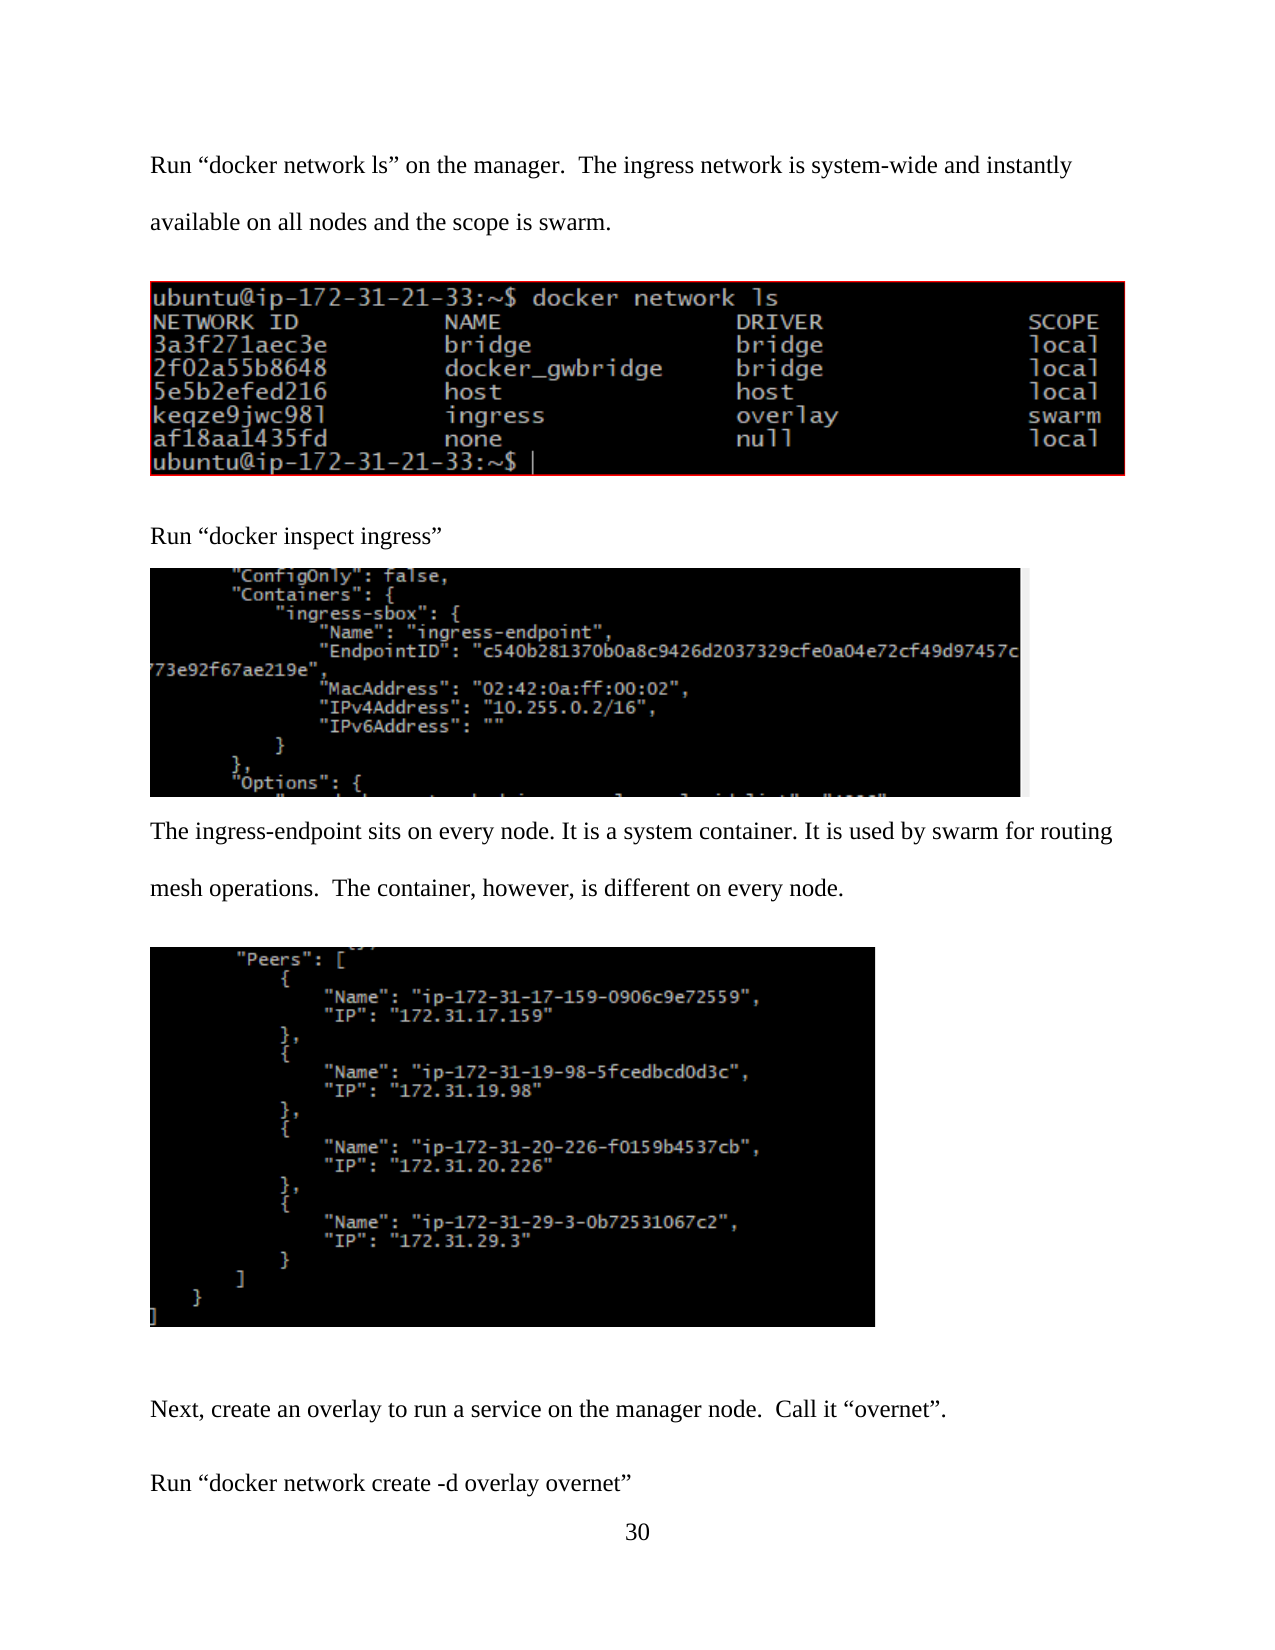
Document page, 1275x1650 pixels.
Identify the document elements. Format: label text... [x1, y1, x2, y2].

text Run “docker inspect ingress” [150, 521, 1125, 550]
text Run “docker network ls” on the manager. The ingress network is system-wide and instantly available on all nodes and the scope is swarm. [150, 150, 1125, 236]
text Next, create an overlay to run a service on the manager node. Call it “overnet”. [150, 1394, 1125, 1422]
picture [150, 947, 876, 1327]
picture [150, 281, 1125, 476]
text The ingress-endpoint sits on every node. It is a system container. It is used by swarm for routing mesh operations. The container, however, is different on every node. [150, 816, 1125, 902]
text Run “docker network create -d overlay overnet” [150, 1468, 1125, 1497]
picture [150, 568, 1030, 797]
